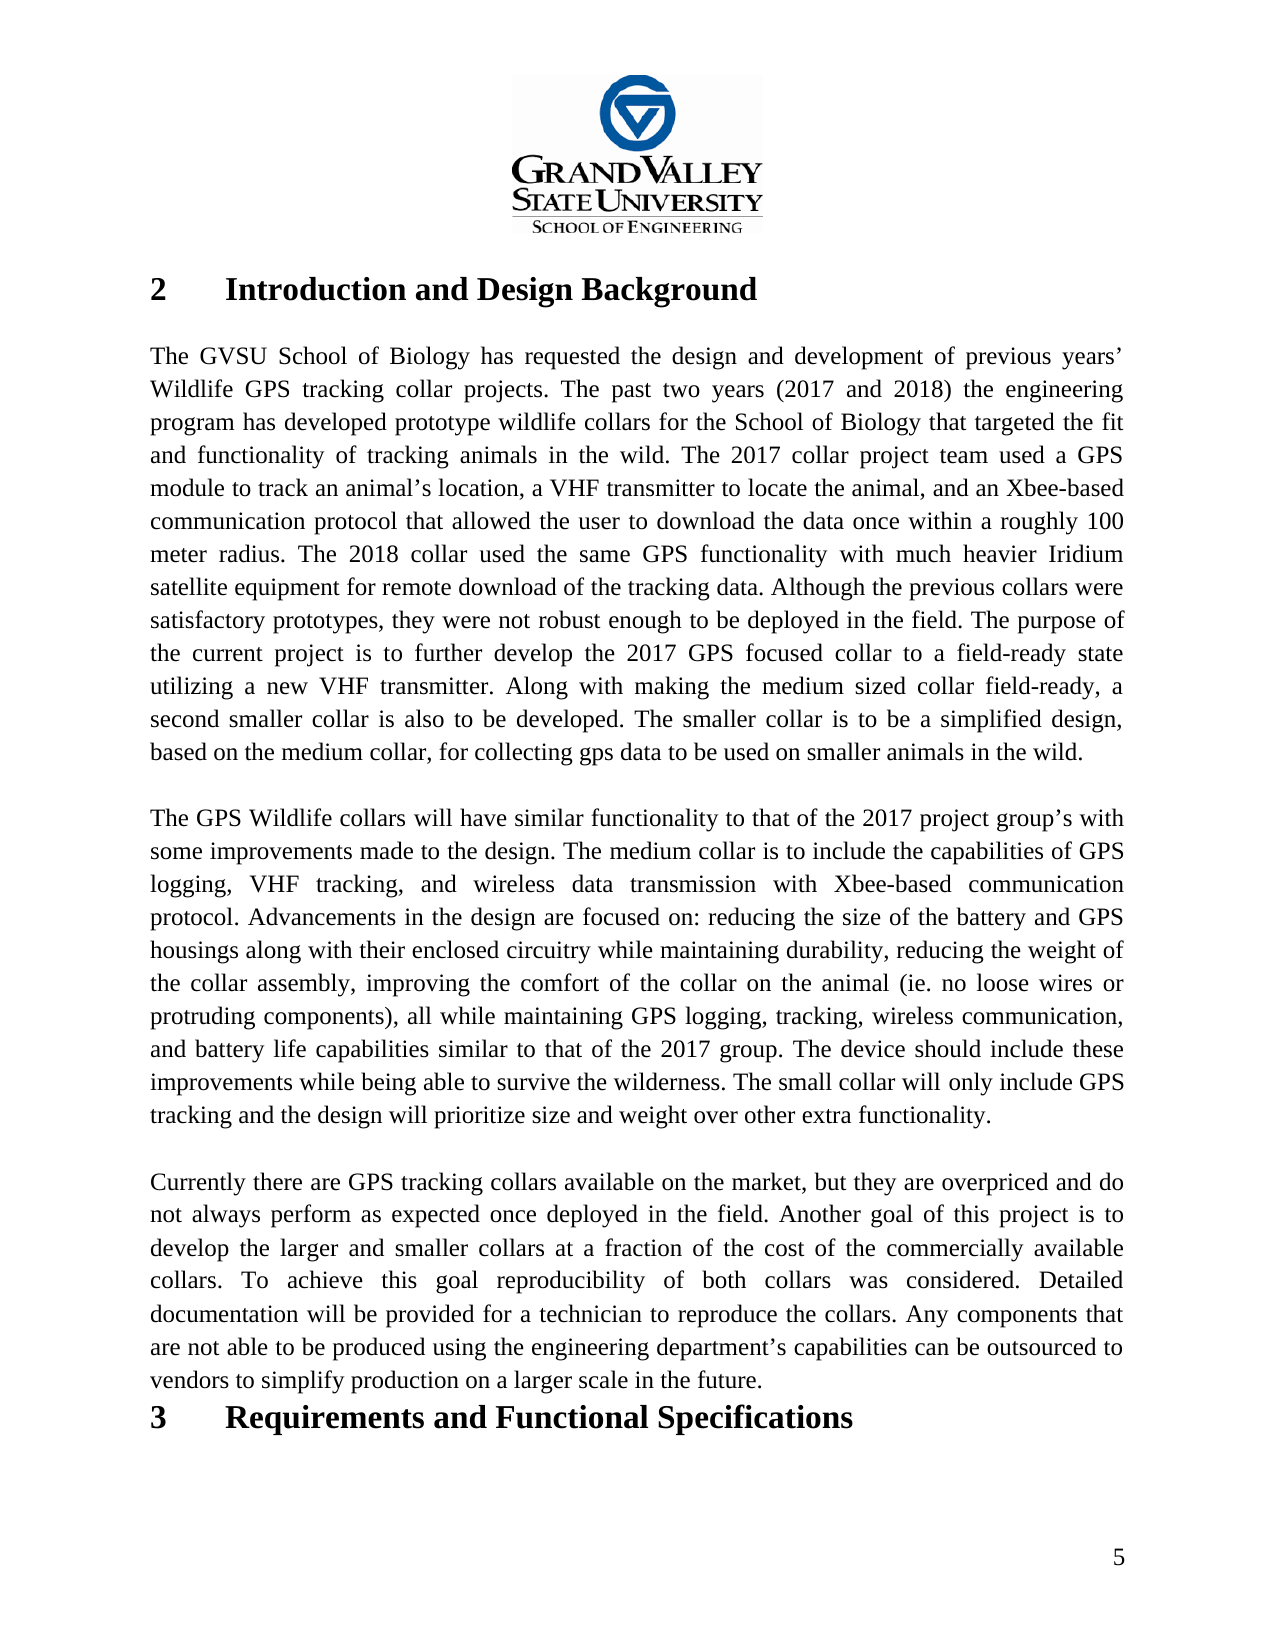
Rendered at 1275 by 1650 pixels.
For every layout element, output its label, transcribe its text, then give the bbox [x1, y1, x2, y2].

text The GPS Wildlife collars will have similar functionality to that of the 2017 project group’s with some improvements made to the design. The medium collar is to include the capabilities of GPS logging, VHF tracking, and wireless data transmission with Xbee-based communication protocol. Advancements in the design are focused on: reducing the size of the battery and GPS housings along with their enclosed circuitry while maintaining durability, reducing the weight of the collar assembly, improving the comfort of the collar on the animal (ie. no loose wires or protruding components), all while maintaining GPS logging, tracking, wireless communication, and battery life capabilities similar to that of the 2017 group. The device should include these improvements while being able to survive the wilderness. The small collar will only include GPS tracking and the design will prioritize size and weight over other extra functionality. [150, 803, 1125, 1129]
subtitle 3 Requirements and Functional Specifications [150, 1398, 1125, 1436]
text The GVSU School of Biology has requested the design and development of previous years’ Wildlife GPS tracking collar projects. The past two years (2017 and 2018) the engineering program has developed prototype wildlife collars for the School of Biology that targeted the fit and functionality of tracking animals in the wild. The 2017 collar project team used a GPS module to track an animal’s location, a VHF transmitter to locate the animal, and an Xbee-based communication protocol that allowed the user to download the data once within a roughly 100 meter radius. The 2018 collar used the same GPS functionality with much heavier Iridium satellite equipment for remote download of the tracking data. Although the previous collars were satisfactory prototypes, they were not robust enough to be deployed in the field. The purpose of the current project is to further develop the 2017 GPS focused collar to a field-ready state utilizing a new VHF transmitter. Along with making the medium sized collar field-ready, a second smaller collar is also to be developed. The smaller collar is to be a simplified design, based on the medium collar, for collecting gps data to be used on smaller animals in the wild. [150, 341, 1125, 766]
subtitle 2 Introduction and Design Background [150, 270, 1125, 308]
text Currently there are GPS tracking collars available on the market, but they are overpriced and do not always perform as expected once deployed in the field. Another goal of this project is to develop the larger and smaller collars at a fraction of the cost of the commercially available collars. To achieve this goal reproducibility of both collars was considered. Detailed documentation will be provided for a technician to reproduce the collars. Any components that are not able to be produced using the engineering department’s capabilities can be outsourced to vendors to simplify production on a larger scale in the future. [150, 1167, 1125, 1393]
picture [512, 75, 763, 233]
